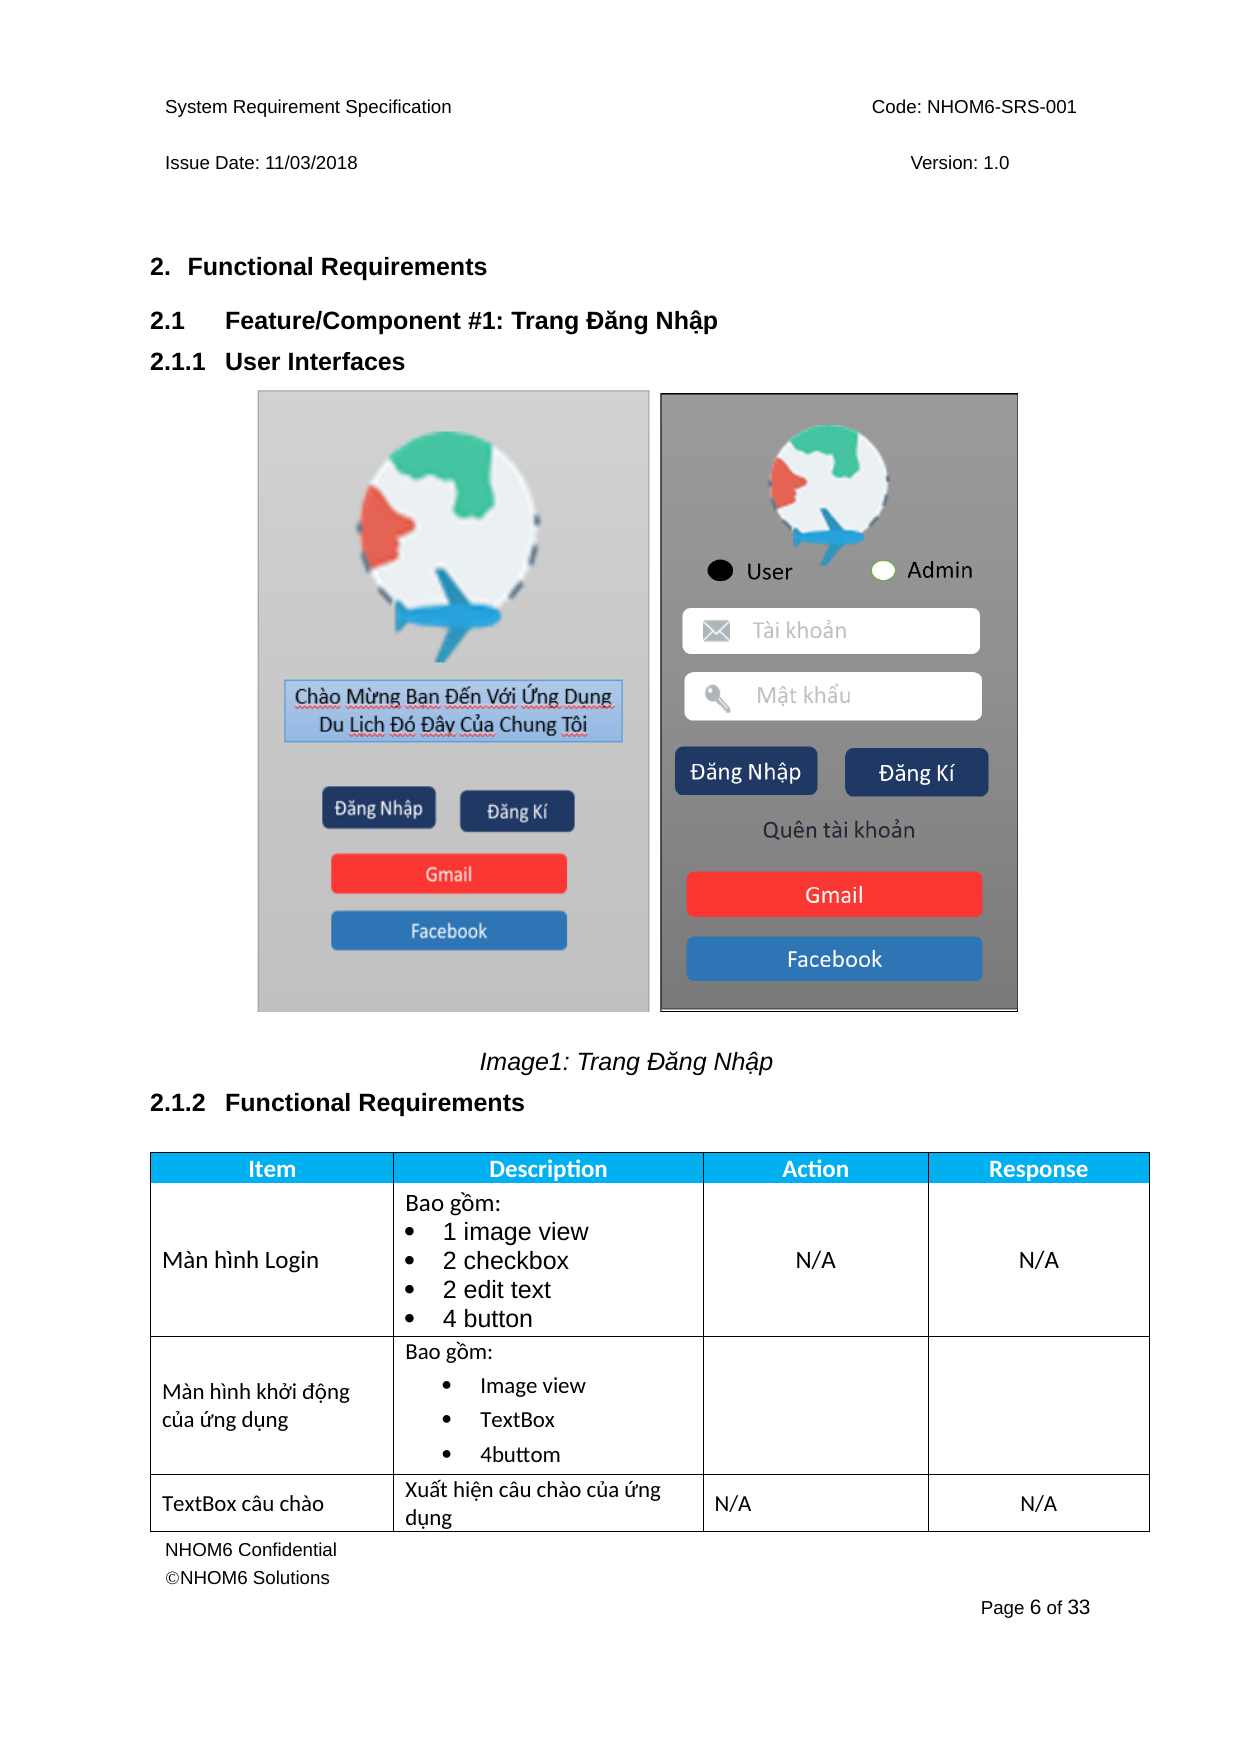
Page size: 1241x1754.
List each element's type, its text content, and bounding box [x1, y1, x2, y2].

table_cell N/A [704, 1475, 928, 1531]
picture [221, 382, 1019, 1012]
subtitle Functional Requirements [150, 1088, 1090, 1117]
table_header Description [394, 1153, 703, 1183]
subtitle User Interfaces [150, 347, 1090, 376]
table_cell TextBox câu chào [151, 1475, 393, 1531]
table_header Action [704, 1153, 928, 1183]
table_cell [929, 1337, 1149, 1474]
table_cell Bao gồm: Image view TextBox 4buttom [394, 1337, 703, 1474]
table_cell Bao gồm: 1 image view 2 checkbox 2 edit text 4 button [394, 1183, 703, 1336]
table_header Response [929, 1153, 1149, 1183]
subtitle Feature/Component #1: Trang Đăng Nhập [150, 306, 1090, 335]
text Image1: Trang Đăng Nhập [165, 1047, 1090, 1076]
table_cell [704, 1337, 928, 1474]
table_cell N/A [704, 1183, 928, 1336]
table_cell Xuất hiện câu chào của ứng dụng [394, 1475, 703, 1531]
table_cell Màn hình khởi động của ứng dụng [151, 1337, 393, 1474]
table_cell N/A [929, 1475, 1149, 1531]
table_header Item [151, 1153, 393, 1183]
table_cell Màn hình Login [151, 1183, 393, 1336]
table_cell N/A [929, 1183, 1149, 1336]
subtitle Functional Requirements [150, 252, 1090, 281]
